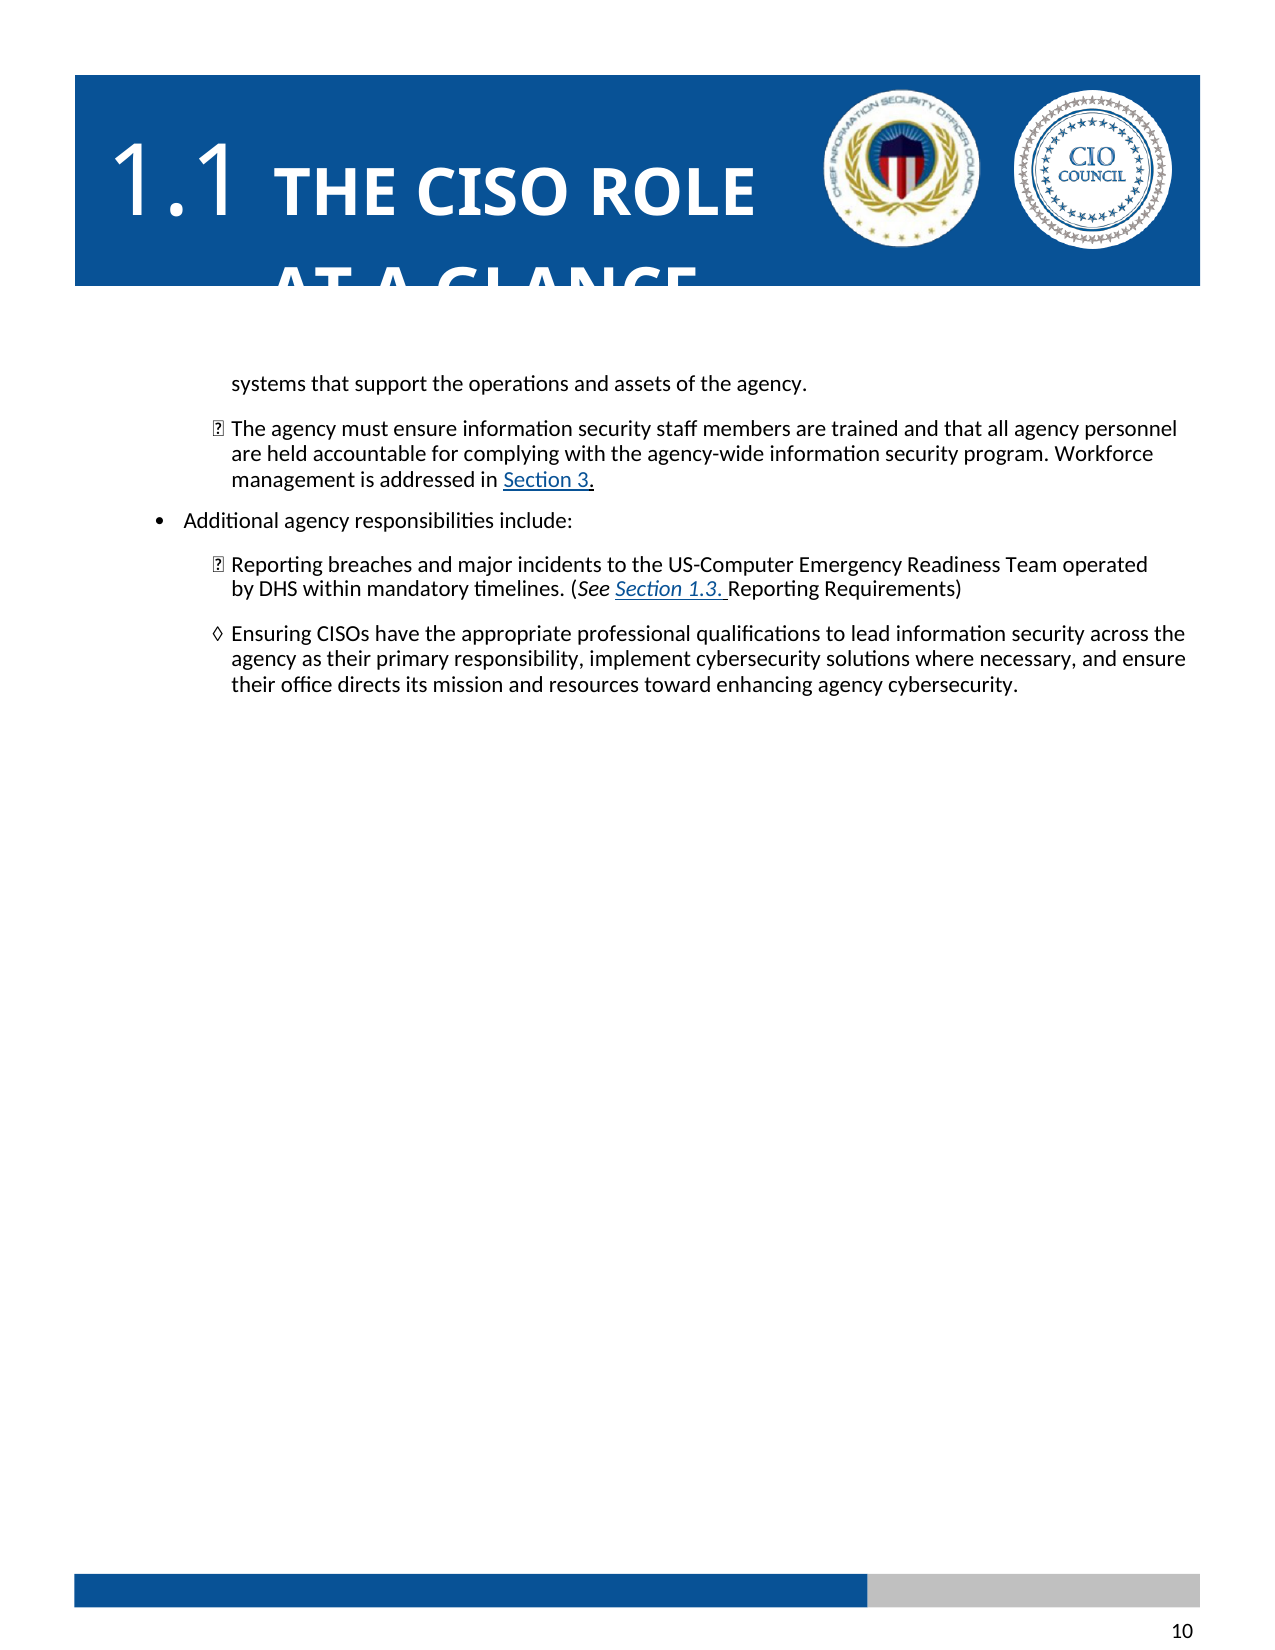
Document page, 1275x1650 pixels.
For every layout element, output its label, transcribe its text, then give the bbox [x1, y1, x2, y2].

list The agency must ensure information security staff members are trained and that all agency personnel are held accountable for complying with the agency-wide information security program. Workforce management is addressed in Section 3. [212, 415, 1179, 493]
text AT A GLANCE [269, 245, 1194, 334]
text systems that support the operations and assets of the agency. [231, 369, 1194, 397]
list Ensuring CISOs have the appropriate professional qualifications to lead information security across the agency as their primary responsibility, implement cybersecurity solutions where necessary, and ensure their office directs its mission and resources toward enhancing agency cybersecurity. [212, 620, 1187, 699]
text 10 [1171, 1617, 1194, 1644]
picture [75, 75, 1200, 286]
list Reporting breaches and major incidents to the US-Computer Emergency Readiness Team operated by DHS within mandatory timelines. (See Section 1.3. Reporting Requirements) [212, 552, 1177, 602]
list Additional agency responsibilities include: [156, 506, 1194, 534]
text 1.1 THE CISO ROLE [106, 108, 1194, 245]
